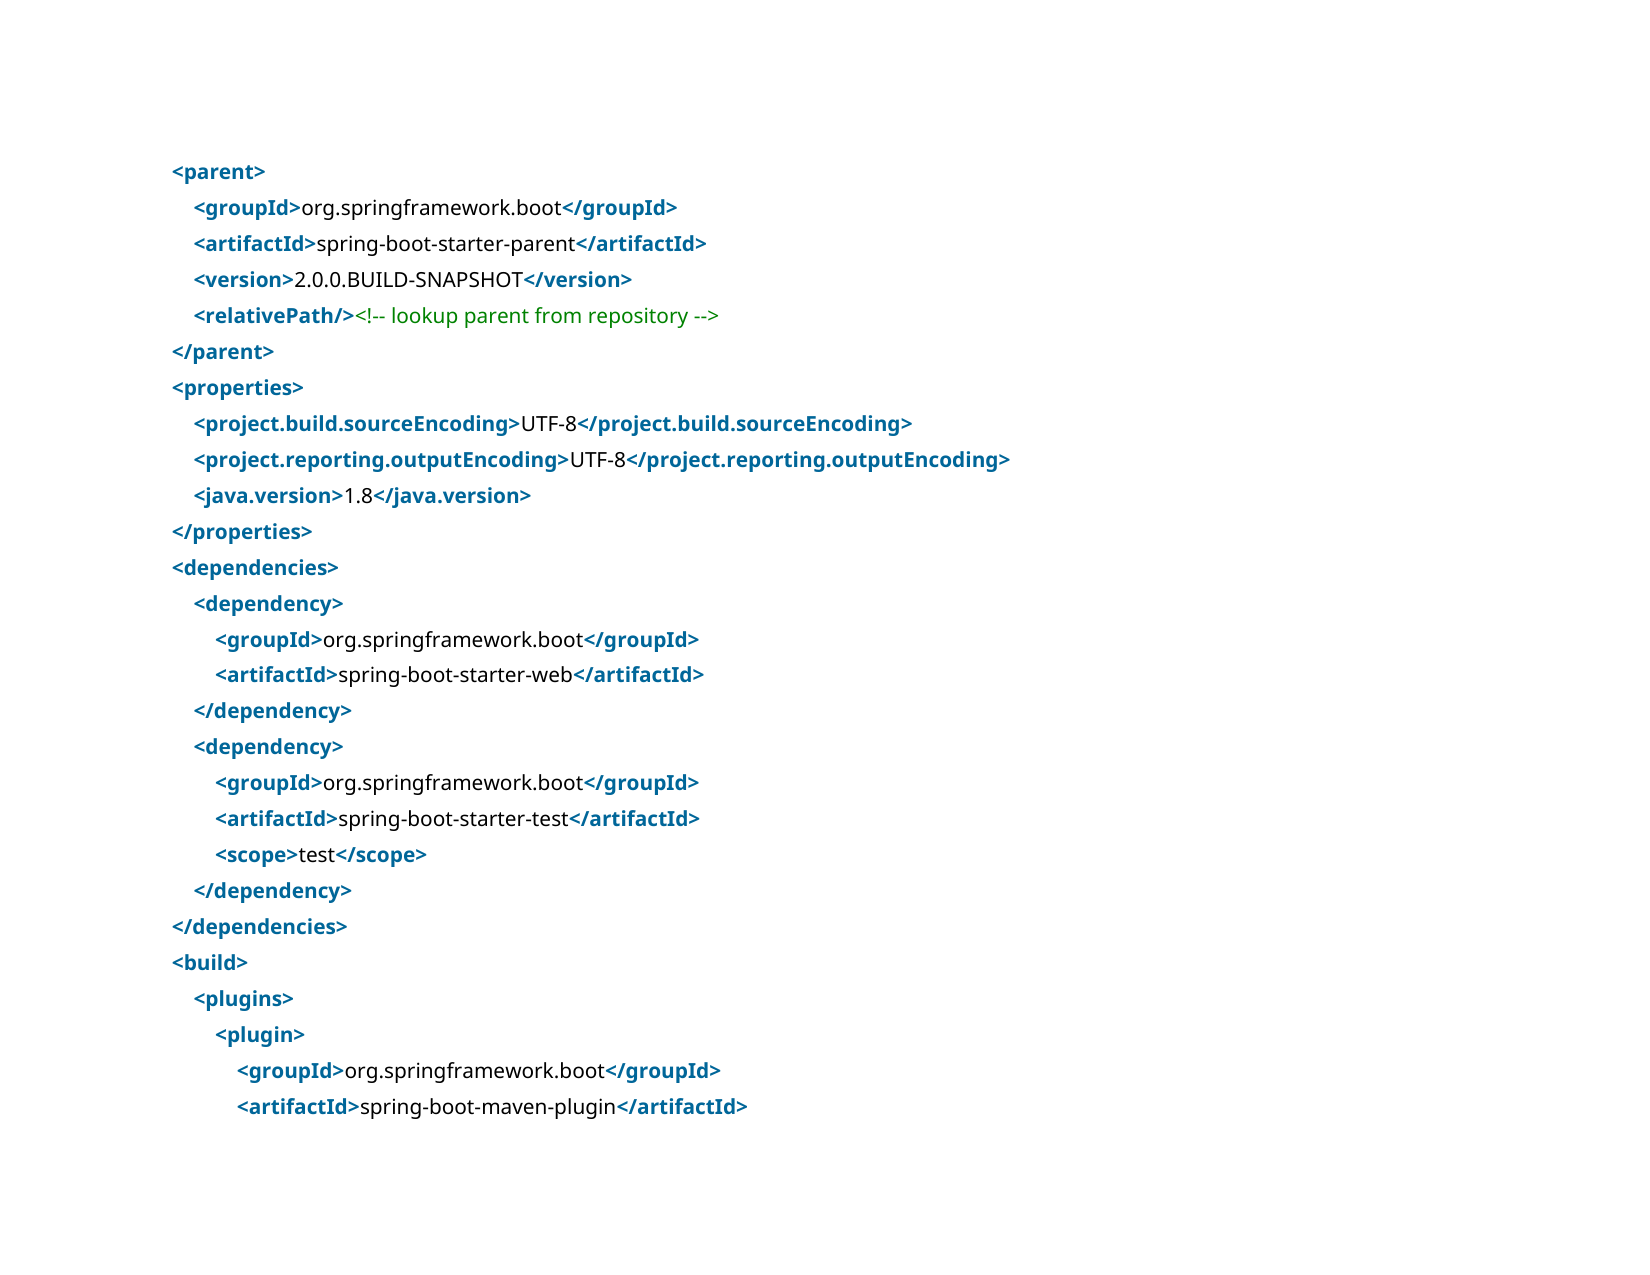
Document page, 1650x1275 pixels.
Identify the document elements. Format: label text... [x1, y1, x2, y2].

text <properties> [150, 366, 1500, 402]
text <groupId>org.springframework.boot</groupId> [150, 186, 1500, 222]
text </parent> [150, 330, 1500, 366]
text <artifactId>spring-boot-starter-test</artifactId> [150, 797, 1500, 833]
text <scope>test</scope> [150, 833, 1500, 869]
text </dependency> [150, 869, 1500, 905]
text <groupId>org.springframework.boot</groupId> [150, 1048, 1500, 1084]
text <project.build.sourceEncoding>UTF-8</project.build.sourceEncoding> [150, 402, 1500, 437]
text <plugin> [150, 1012, 1500, 1048]
text <version>2.0.0.BUILD-SNAPSHOT</version> [150, 258, 1500, 294]
text <dependency> [150, 725, 1500, 761]
text </dependency> [150, 689, 1500, 725]
text <parent> [150, 150, 1500, 186]
text <groupId>org.springframework.boot</groupId> [150, 761, 1500, 797]
text <artifactId>spring-boot-starter-web</artifactId> [150, 653, 1500, 689]
text <dependencies> [150, 545, 1500, 581]
text <relativePath/><!-- lookup parent from repository --> [150, 294, 1500, 330]
text <build> [150, 941, 1500, 977]
text <project.reporting.outputEncoding>UTF-8</project.reporting.outputEncoding> [150, 437, 1500, 473]
text <java.version>1.8</java.version> [150, 473, 1500, 509]
text <plugins> [150, 977, 1500, 1012]
text </properties> [150, 509, 1500, 545]
text <artifactId>spring-boot-starter-parent</artifactId> [150, 222, 1500, 258]
text <dependency> [150, 581, 1500, 617]
text </dependencies> [150, 905, 1500, 941]
text <artifactId>spring-boot-maven-plugin</artifactId> [150, 1084, 1500, 1120]
text <groupId>org.springframework.boot</groupId> [150, 617, 1500, 653]
